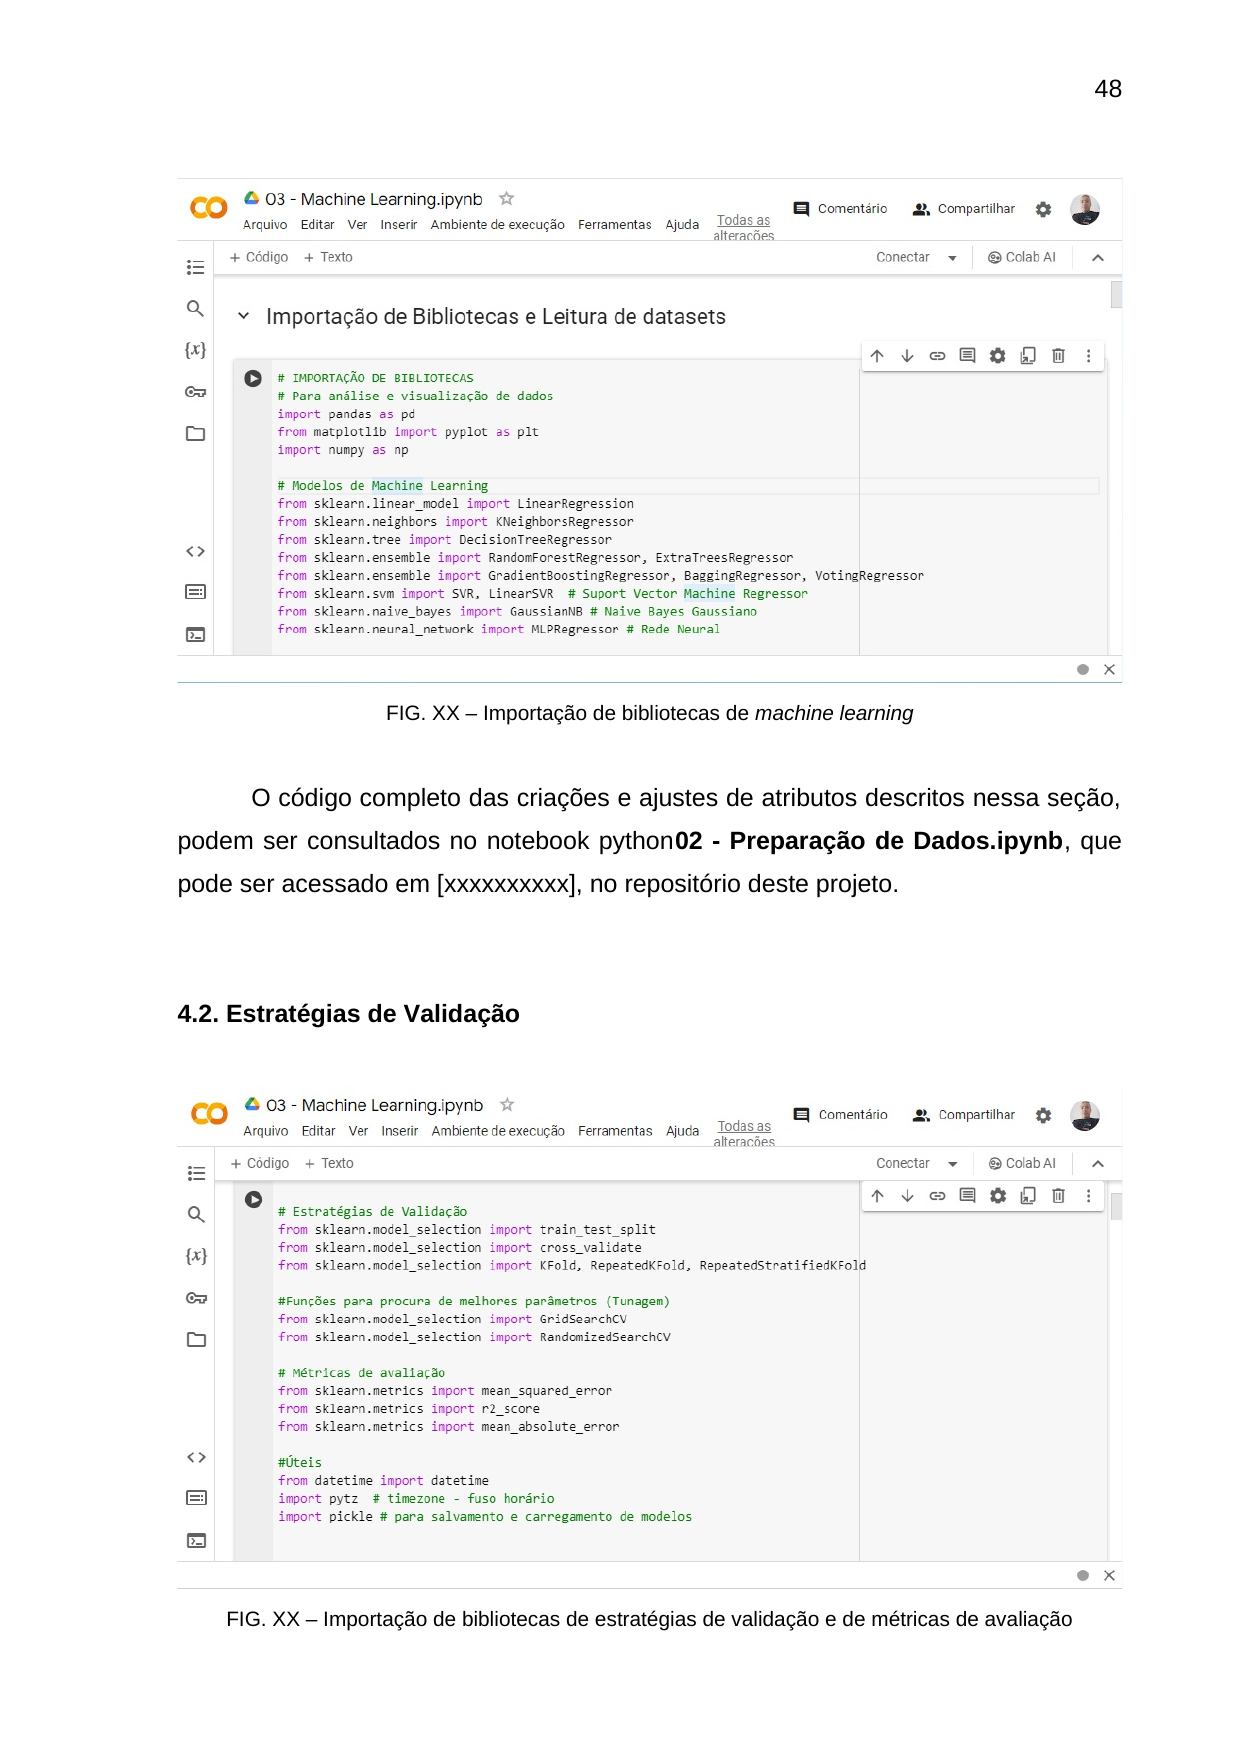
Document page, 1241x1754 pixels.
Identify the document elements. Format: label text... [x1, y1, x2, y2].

text O código completo das criações e ajustes de atributos descritos nessa seção, podem ser consultados no notebook python02 - Preparação de Dados.ipynb, que pode ser acessado em [xxxxxxxxxx], no repositório deste projeto. [177, 783, 1122, 898]
subtitle 4.2. Estratégias de Validação [177, 999, 1122, 1028]
picture [177, 177, 1123, 683]
picture [177, 1085, 1123, 1589]
text FIG. XX – Importação de bibliotecas de machine learning [177, 697, 1122, 726]
text FIG. XX – Importação de bibliotecas de estratégias de validação e de métricas de avaliação [177, 1602, 1122, 1631]
